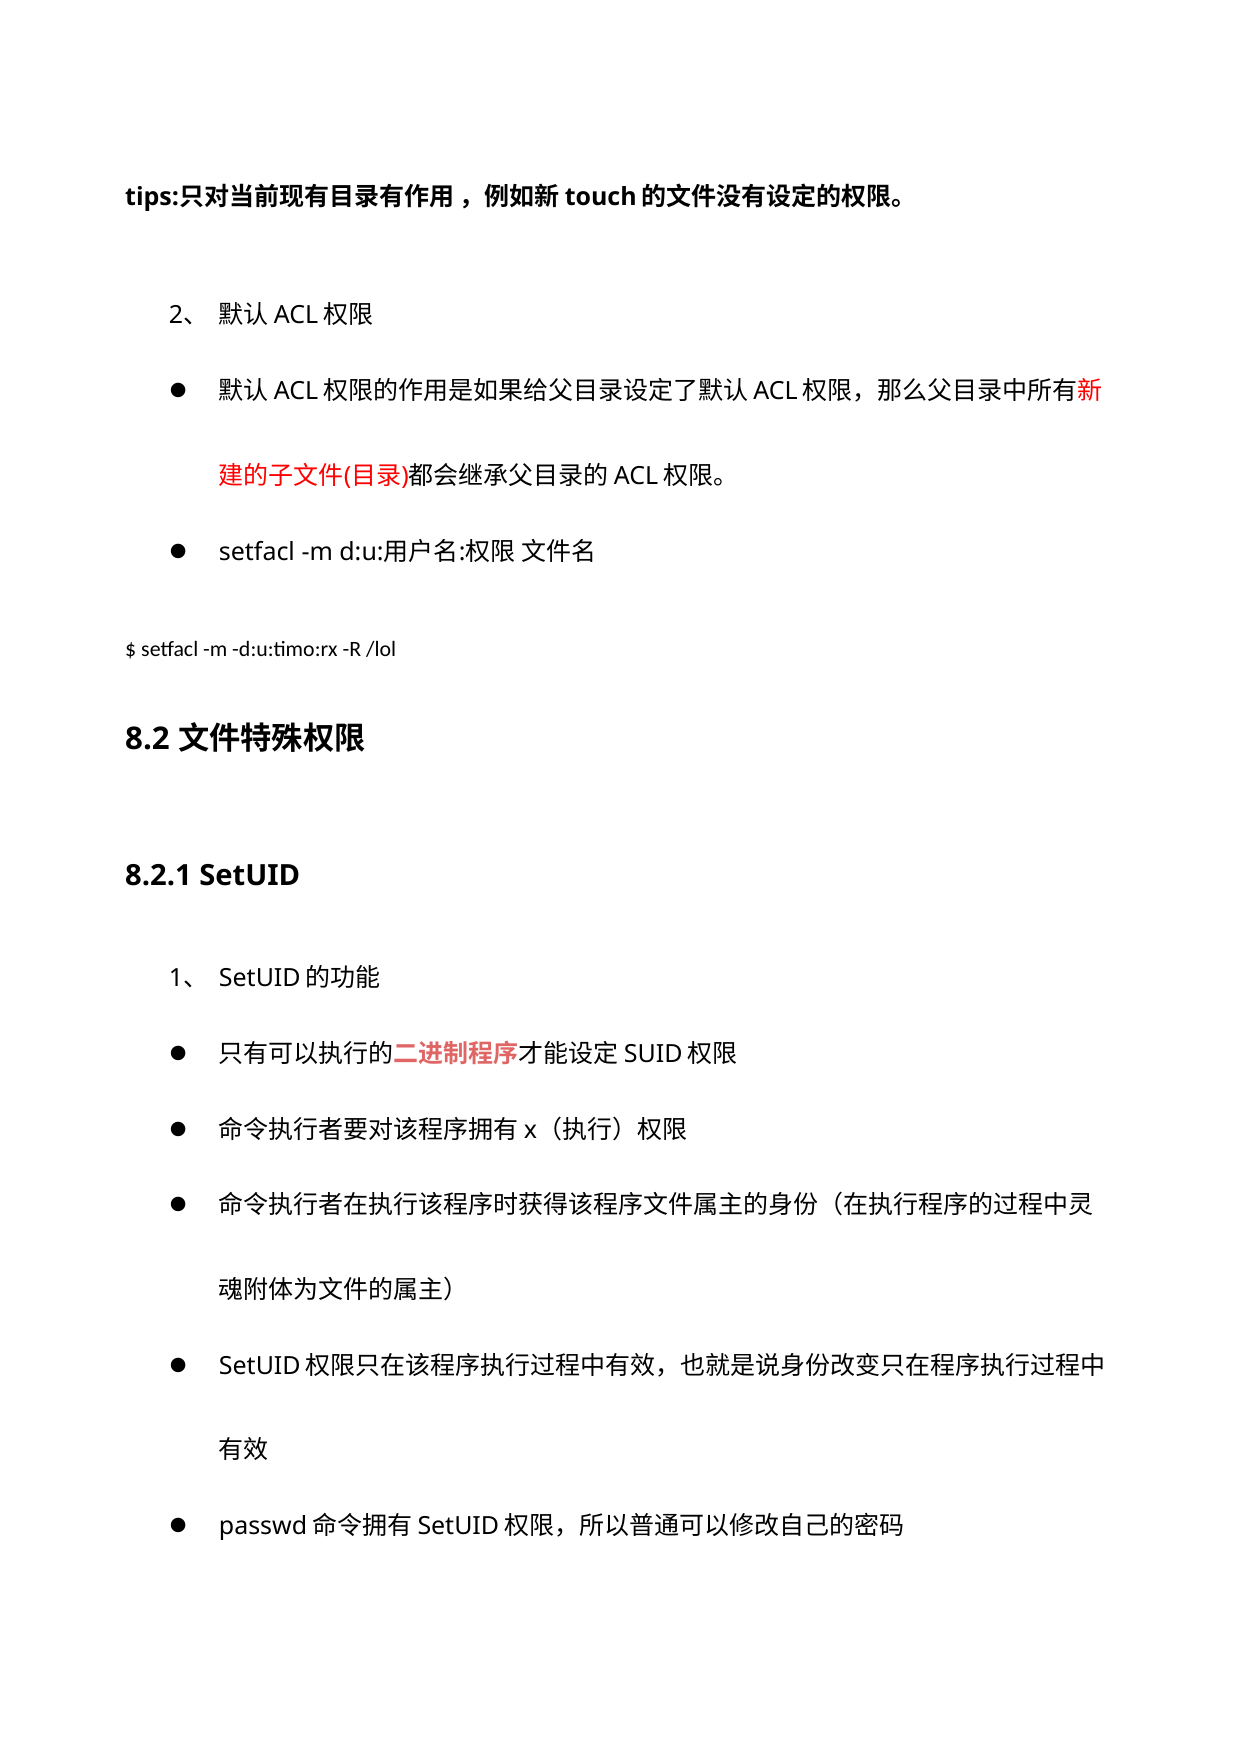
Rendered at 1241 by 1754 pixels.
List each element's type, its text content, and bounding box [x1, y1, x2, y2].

text $ setfacl -m -d:u:timo:rx -R /lol [125, 635, 1115, 662]
text tips:只对当前现有目录有作用 ，例如新touch的文件没有设定的权限。 [125, 162, 1115, 227]
subtitle 8.2.1 SetUID [125, 842, 1115, 907]
list passwd命令拥有SetUID权限，所以普通可以修改自己的密码 [169, 1491, 1115, 1556]
list 只有可以执行的二进制程序才能设定SUID权限 [169, 1019, 1115, 1084]
list SetUID的功能 [169, 943, 1115, 1008]
list 命令执行者要对该程序拥有x（执行）权限 [169, 1095, 1115, 1160]
list setfacl -m d:u:用户名:权限 文件名 [169, 517, 1115, 582]
list SetUID权限只在该程序执行过程中有效，也就是说身份改变只在程序执行过程中有效 [169, 1331, 1115, 1480]
list 默认ACL权限 [169, 281, 1115, 346]
list 命令执行者在执行该程序时获得该程序文件属主的身份（在执行程序的过程中灵魂附体为文件的属主） [169, 1171, 1115, 1320]
list 默认ACL权限的作用是如果给父目录设定了默认ACL权限，那么父目录中所有新建的子文件(目录)都会继承父目录的ACL权限。 [169, 356, 1115, 506]
subtitle 8.2 文件特殊权限 [125, 703, 1115, 768]
